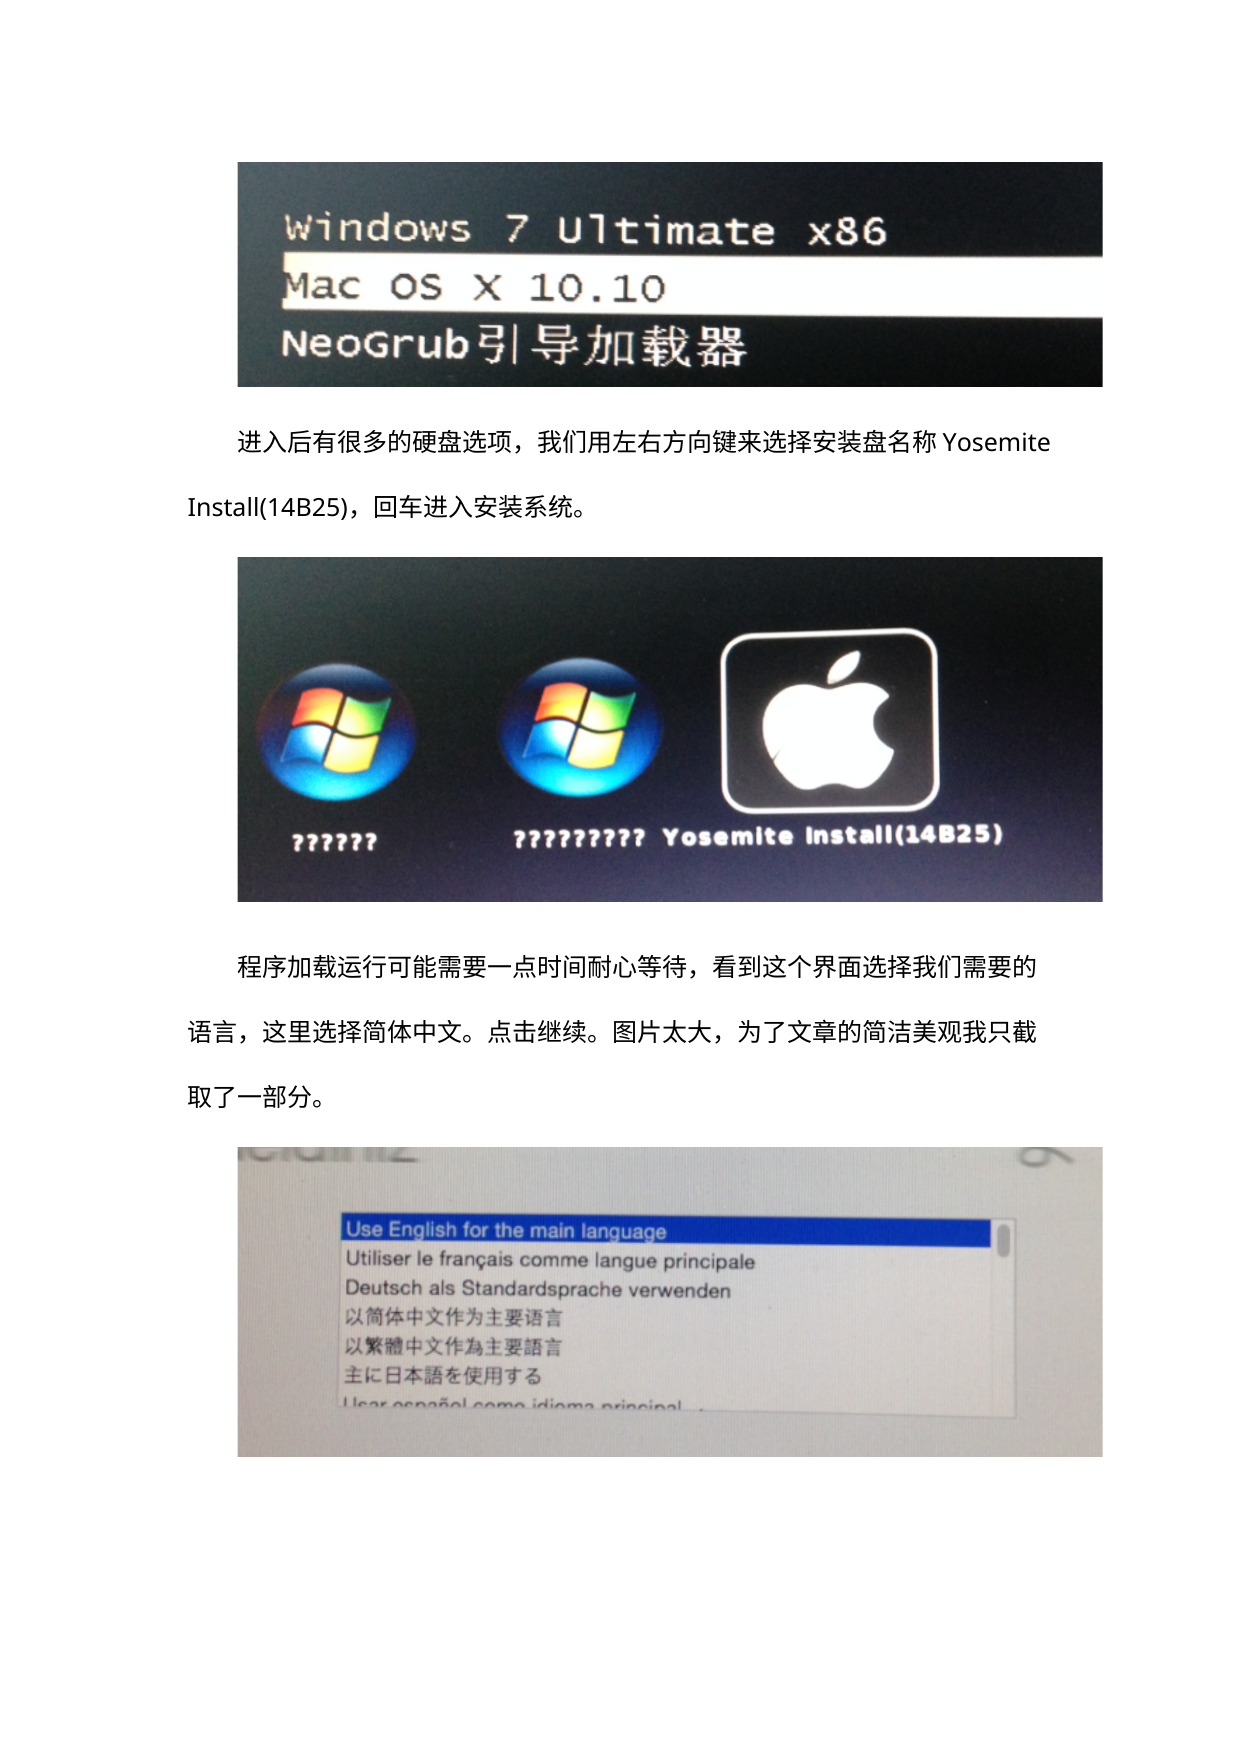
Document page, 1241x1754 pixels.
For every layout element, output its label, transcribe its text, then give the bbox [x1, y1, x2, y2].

picture [237, 557, 1103, 902]
picture [237, 1147, 1103, 1457]
picture [237, 162, 1103, 387]
text 进入后有很多的硬盘选项，我们用左右方向键来选择安装盘名称Yosemite Install(14B25)，回车进入安装系统。 [187, 408, 1053, 538]
text 程序加载运行可能需要一点时间耐心等待，看到这个界面选择我们需要的语言，这里选择简体中文。点击继续。图片太大，为了文章的简洁美观我只截取了一部分。 [187, 933, 1053, 1128]
